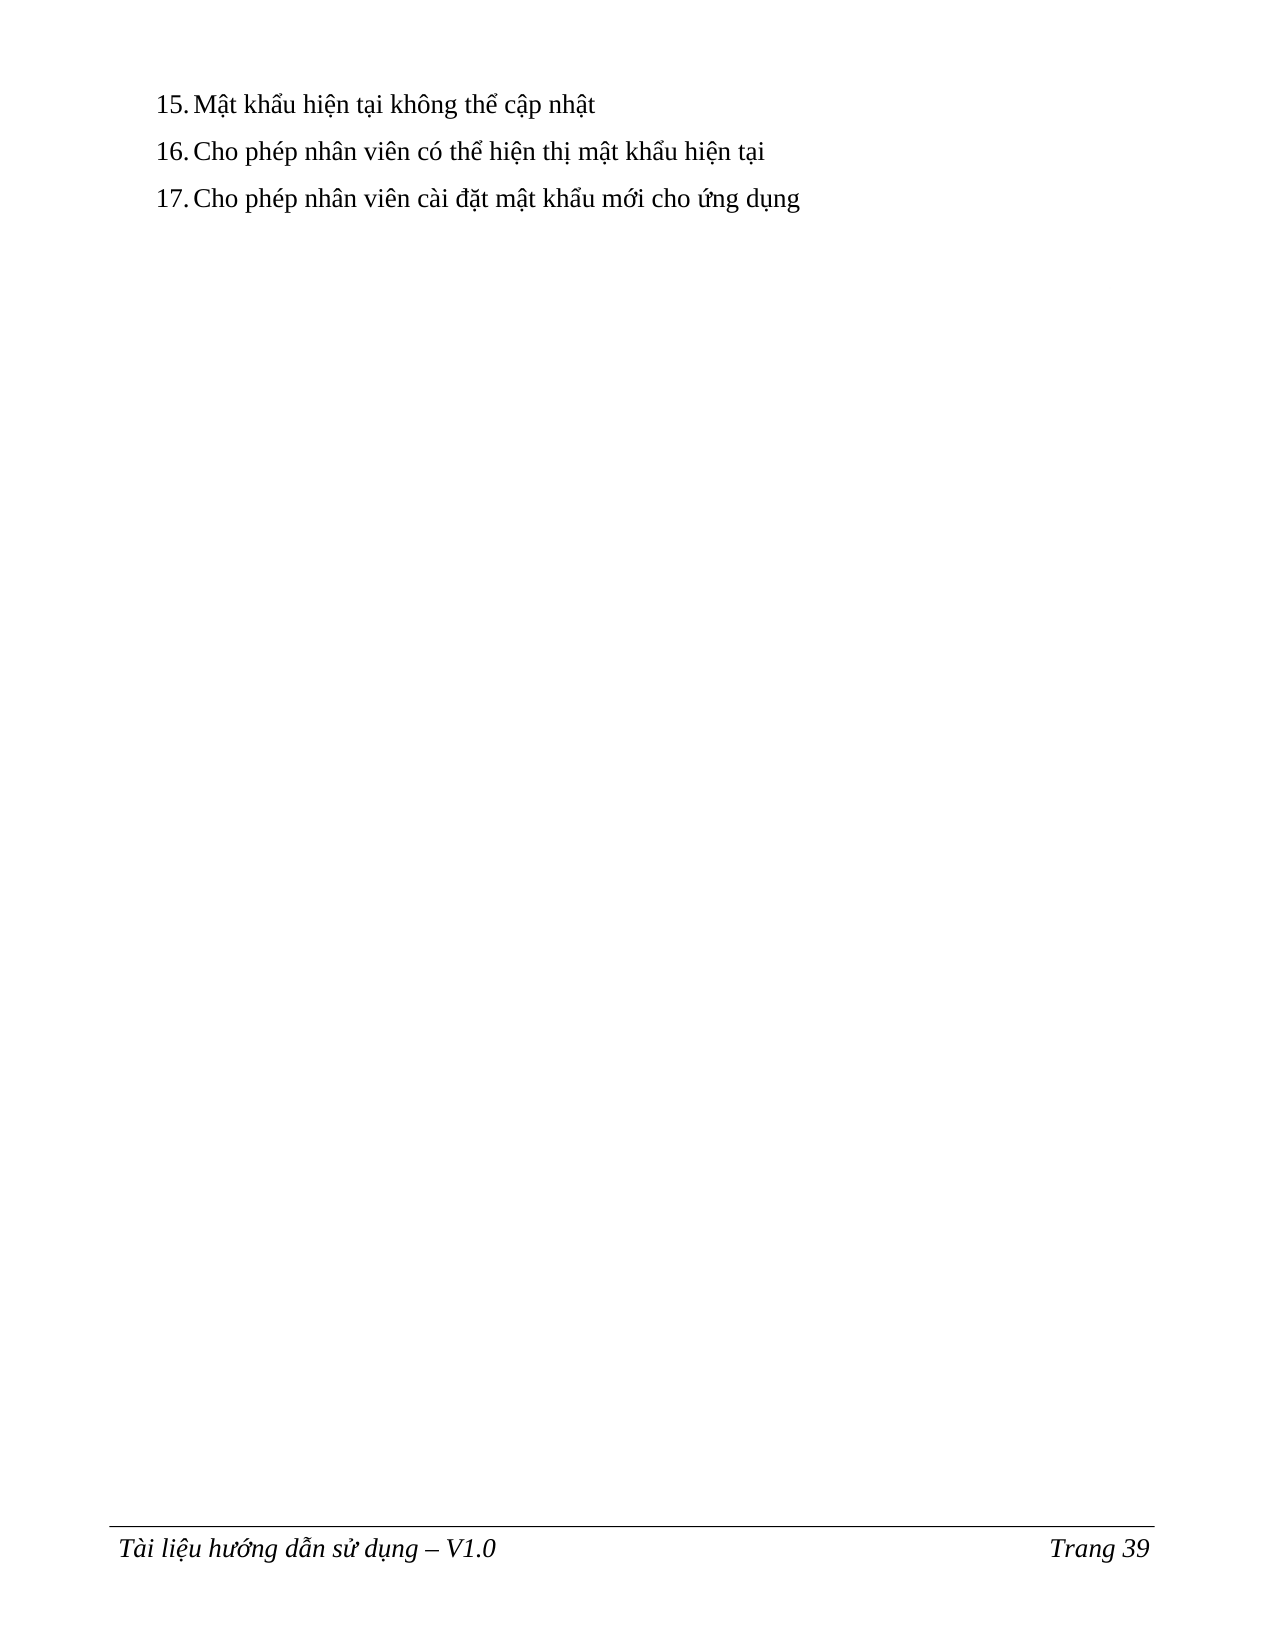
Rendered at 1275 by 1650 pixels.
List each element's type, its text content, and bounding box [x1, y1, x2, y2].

list Mật khẩu hiện tại không thể cập nhật [156, 89, 1186, 120]
list Cho phép nhân viên có thể hiện thị mật khẩu hiện tại [156, 135, 1186, 166]
list Cho phép nhân viên cài đặt mật khẩu mới cho ứng dụng [156, 182, 1186, 213]
